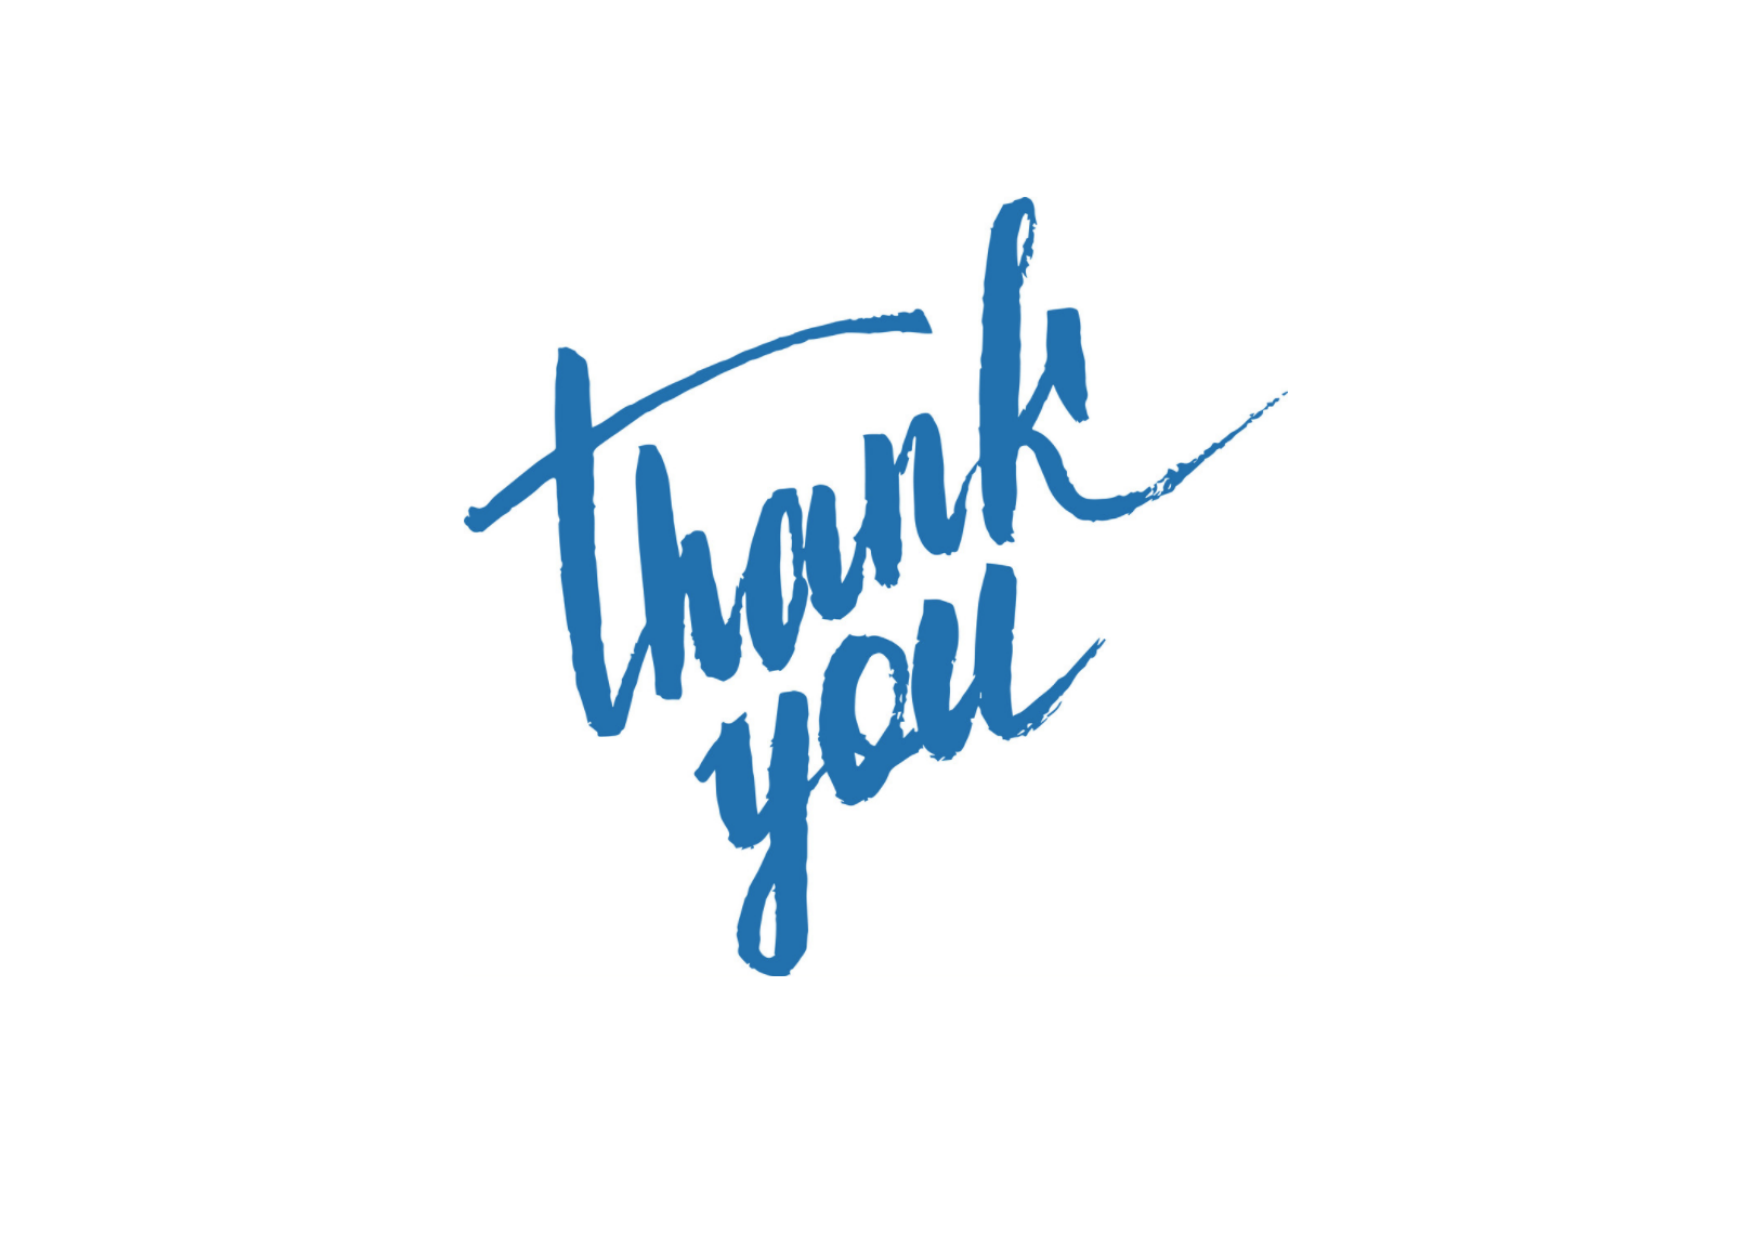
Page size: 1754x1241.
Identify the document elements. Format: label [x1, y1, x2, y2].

picture [452, 184, 1302, 986]
